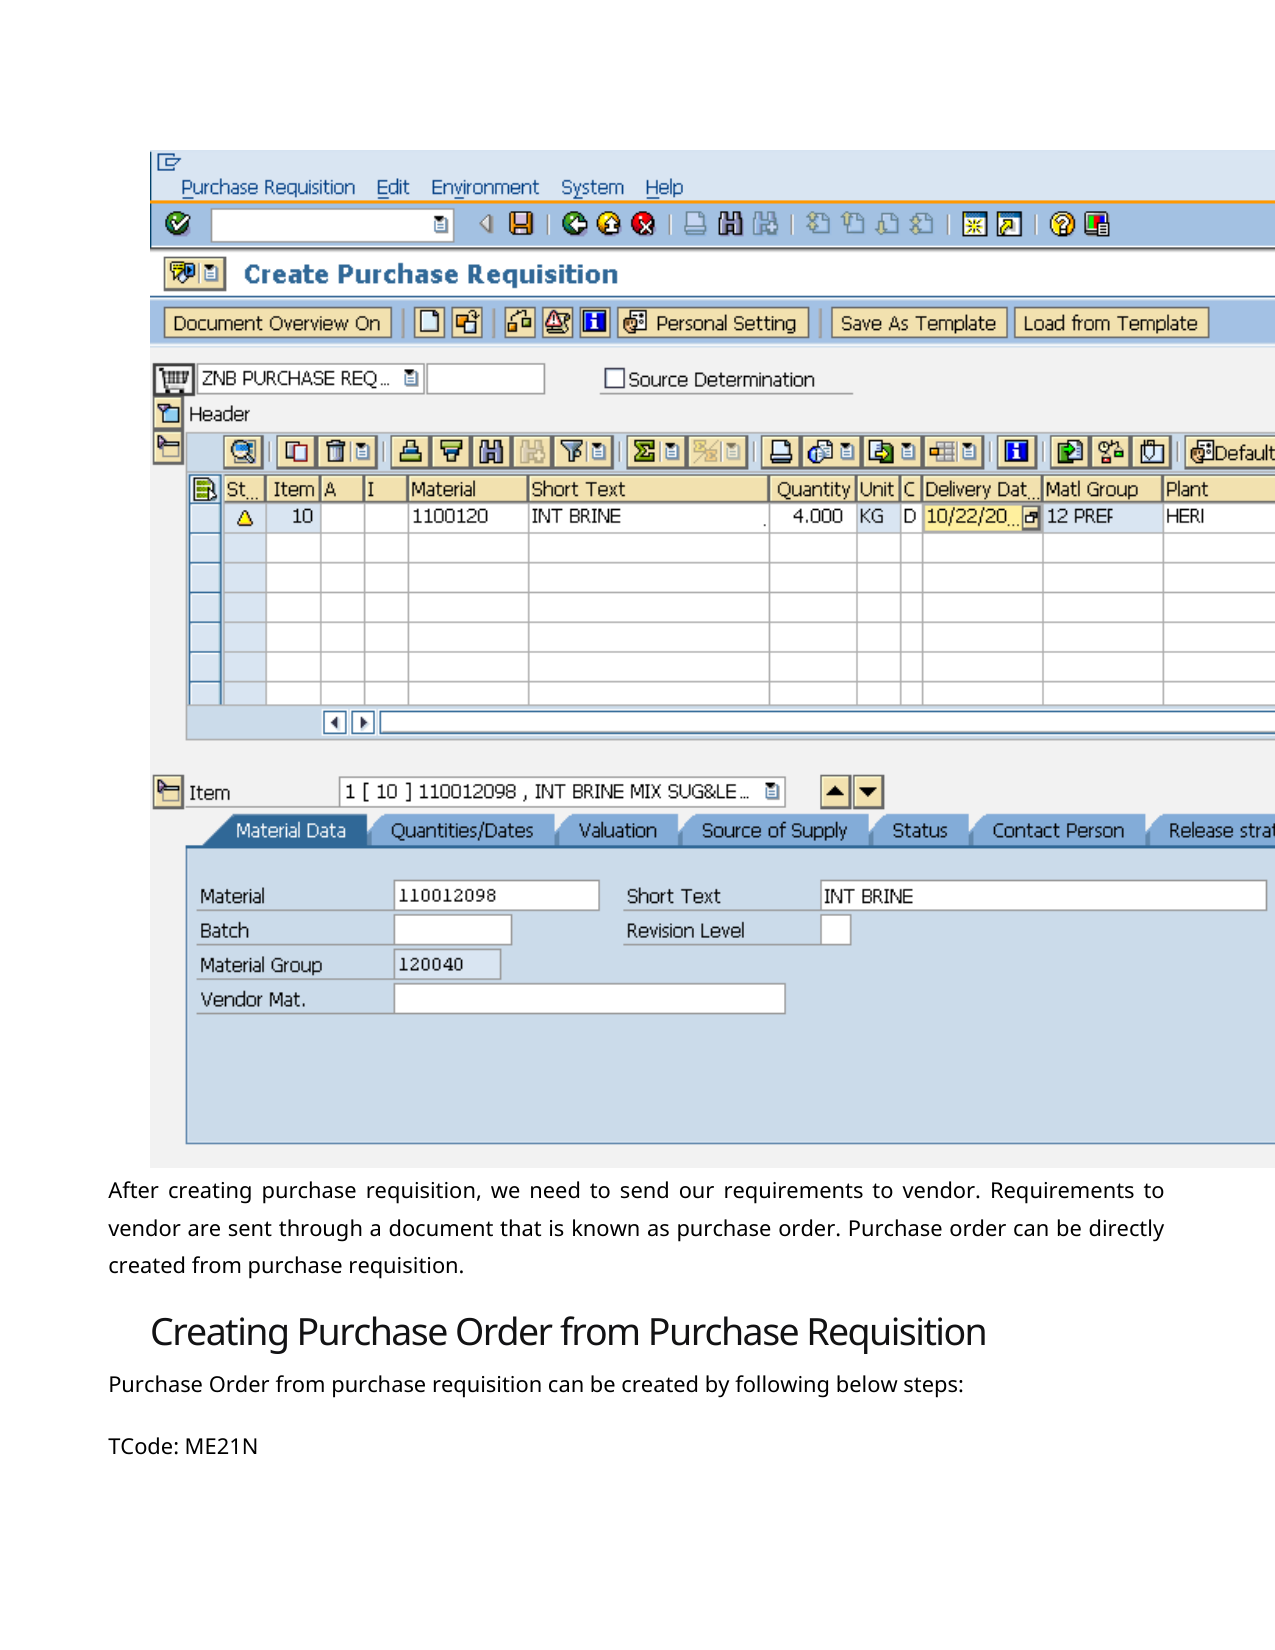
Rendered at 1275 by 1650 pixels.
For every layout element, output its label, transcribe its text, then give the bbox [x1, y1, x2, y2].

text Creating Purchase Order from Purchase Requisition [150, 1305, 1167, 1356]
text TCode: ME21N [108, 1423, 1167, 1461]
text Purchase Order from purchase requisition can be created by following below steps: [108, 1361, 1167, 1398]
text After creating purchase requisition, we need to send our requirements to vendor. Requirements to vendor are sent through a document that is known as purchase order. Purchase order can be directly created from purchase requisition. [108, 1167, 1167, 1280]
picture [150, 150, 1275, 1168]
